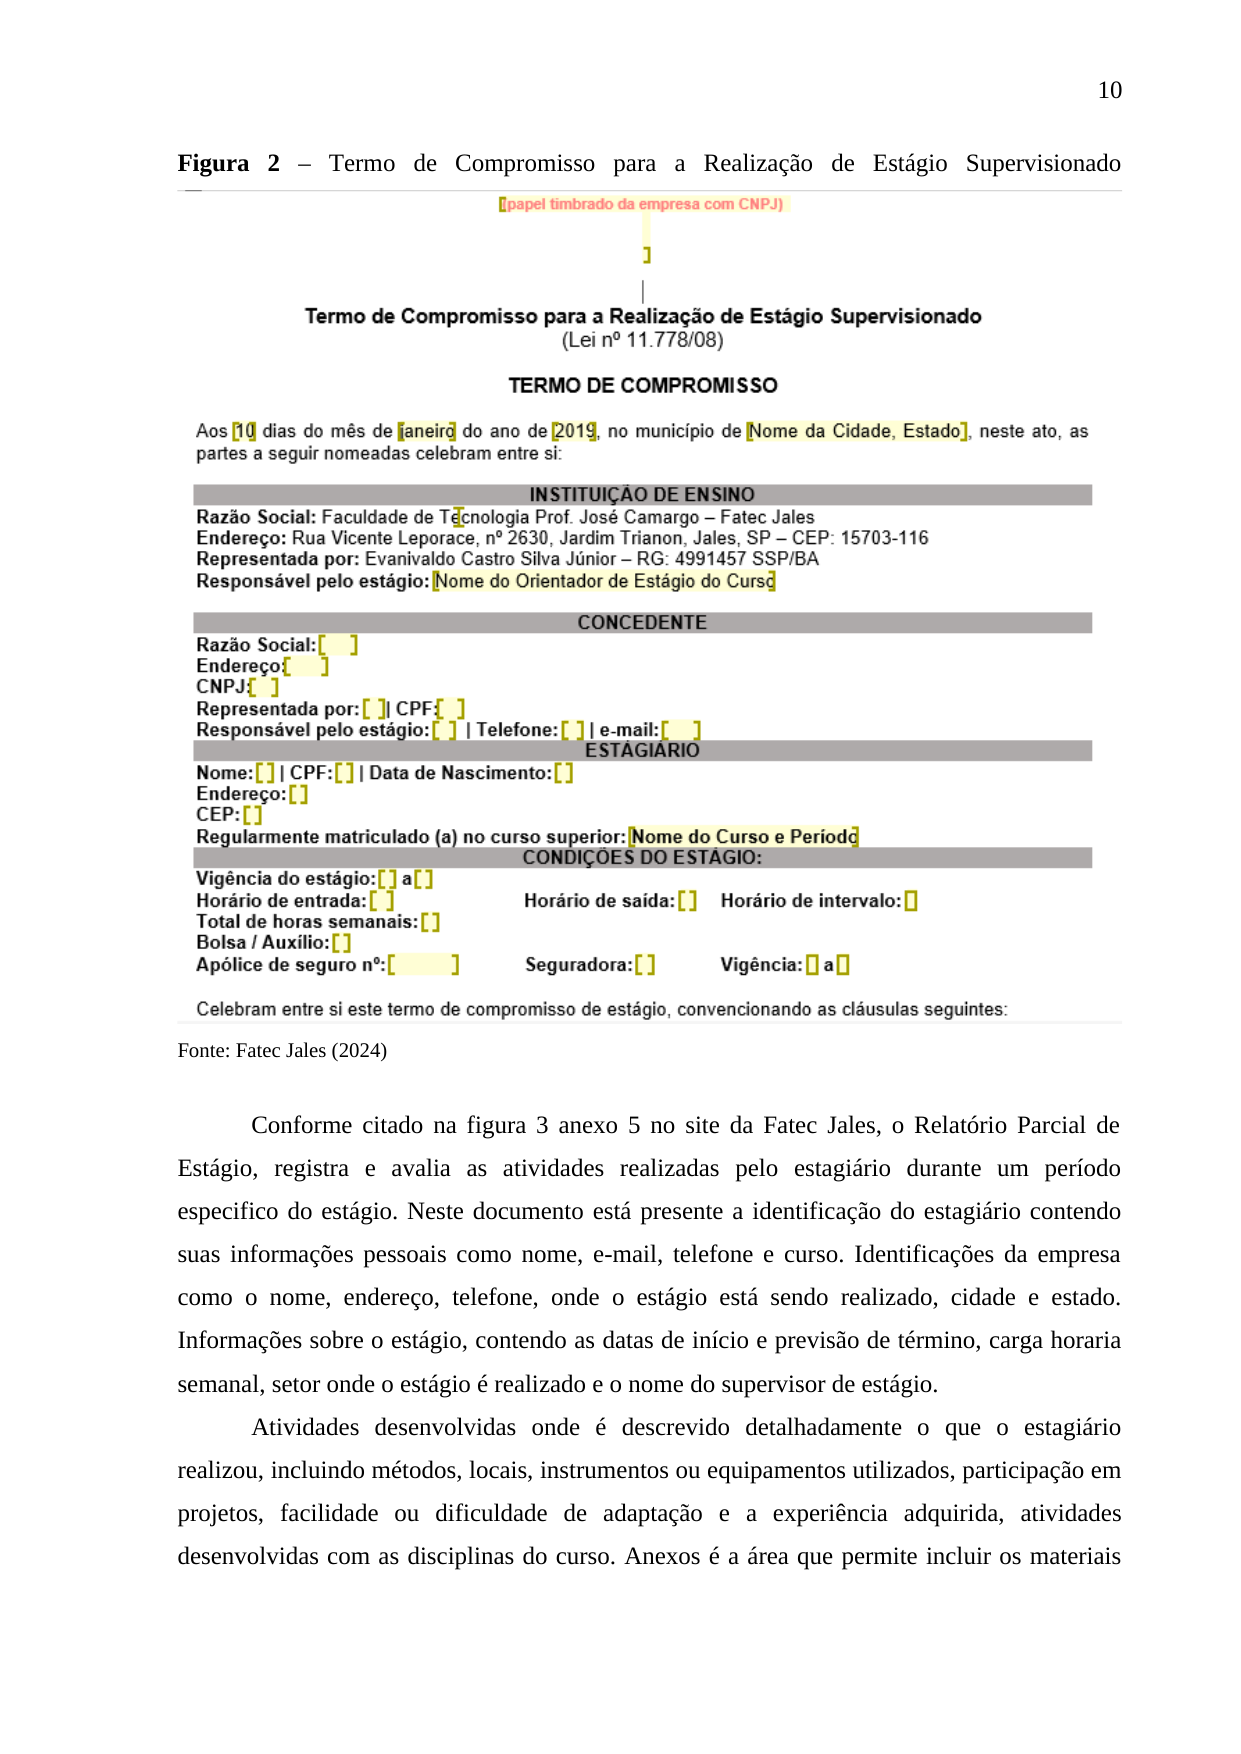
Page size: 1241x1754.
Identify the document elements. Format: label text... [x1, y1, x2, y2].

text Fonte: Fatec Jales (2024) [177, 1038, 1122, 1062]
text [177, 1412, 1122, 1570]
picture [177, 190, 1123, 1024]
text Figura 2 – Termo de Compromisso para a Realização de Estágio Supervisionado [177, 148, 1122, 190]
text Conforme citado na figura 3 anexo 5 no site da Fatec Jales, o Relatório Parcial de Estágio, registra e avalia as atividades realizadas pelo estagiário durante um período especifico do estágio. Neste documento está presente a identificação do estagiário contendo suas informações pessoais como nome, e-mail, telefone e curso. Identificações da empresa como o nome, endereço, telefone, onde o estágio está sendo realizado, cidade e estado. Informações sobre o estágio, contendo as datas de início e previsão de término, carga horaria semanal, setor onde o estágio é realizado e o nome do supervisor de estágio. [177, 1110, 1122, 1397]
